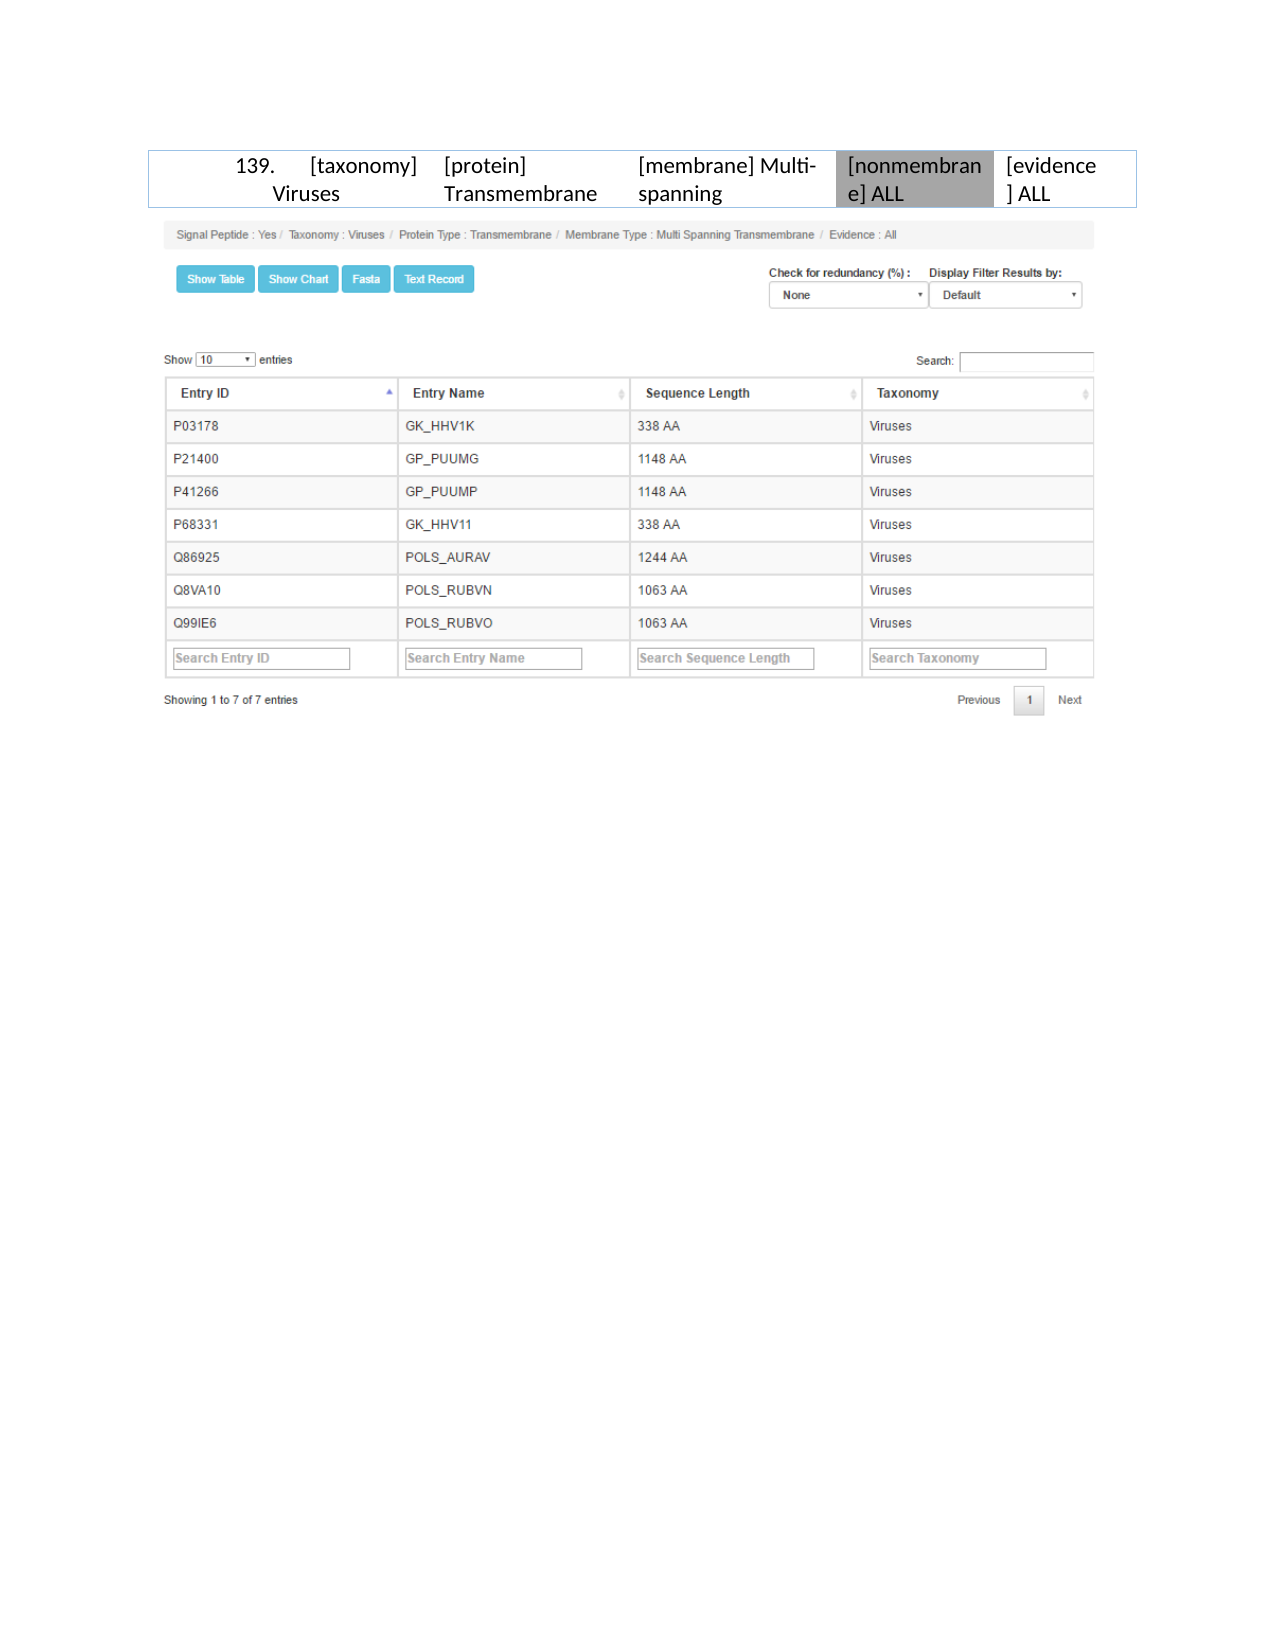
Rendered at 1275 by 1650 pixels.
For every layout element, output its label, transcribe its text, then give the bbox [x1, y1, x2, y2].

table_header [1113, 151, 1136, 207]
table_header [evidence] ALL [995, 151, 1113, 207]
table_header [nonmembrane] ALL [836, 151, 994, 207]
table_header [membrane] Multi-spanning [627, 151, 836, 207]
table_header [taxonomy] Viruses [149, 151, 433, 207]
table_header [protein] Transmembrane [433, 151, 627, 207]
picture [150, 208, 1125, 723]
